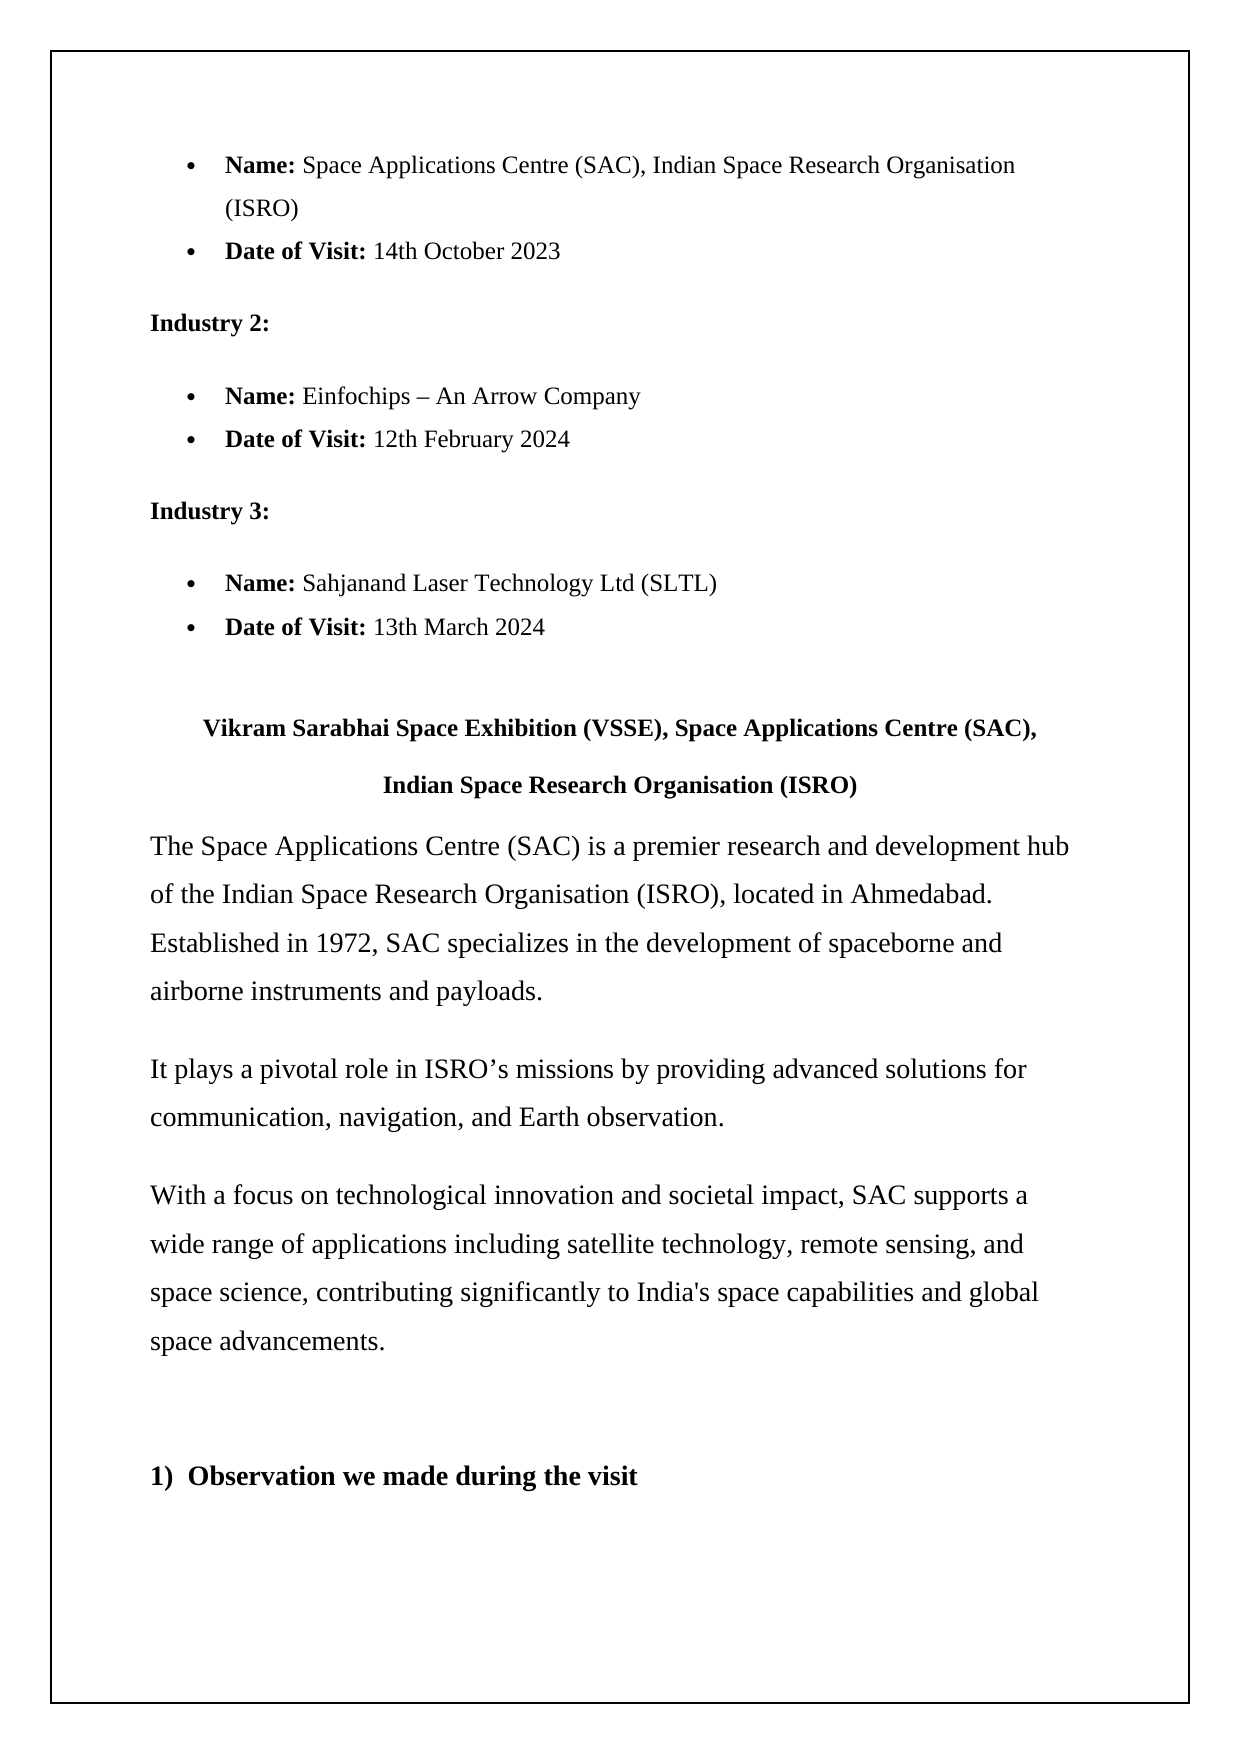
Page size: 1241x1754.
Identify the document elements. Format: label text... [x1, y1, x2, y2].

list Date of Visit: 12th February 2024 [187, 424, 1090, 453]
text The Space Applications Centre (SAC) is a premier research and development hub of the Indian Space Research Organisation (ISRO), located in Ahmedabad. Established in 1972, SAC specializes in the development of spaceborne and airborne instruments and payloads. [150, 828, 1090, 1007]
text Vikram Sarabhai Space Exhibition (VSSE), Space Applications Centre (SAC), [150, 713, 1090, 741]
text It plays a pivotal role in ISRO’s missions by providing advanced solutions for communication, navigation, and Earth observation. [150, 1052, 1090, 1133]
list Date of Visit: 14th October 2023 [187, 236, 1090, 265]
text With a focus on technological innovation and societal impact, SAC supports a wide range of applications including satellite technology, remote sensing, and space science, contributing significantly to India's space capabilities and global space advancements. [150, 1178, 1090, 1356]
list Observation we made during the visit [150, 1459, 1090, 1492]
list Name: Space Applications Centre (SAC), Indian Space Research Organisation (ISRO) [187, 150, 1090, 222]
list Name: Sahjanand Laser Technology Ltd (SLTL) [187, 568, 1090, 597]
list Date of Visit: 13th March 2024 [187, 612, 1090, 640]
text Indian Space Research Organisation (ISRO) [150, 771, 1090, 799]
text Industry 2: [150, 308, 1090, 337]
text Industry 3: [150, 496, 1090, 525]
list Name: Einfochips – An Arrow Company [187, 381, 1090, 409]
